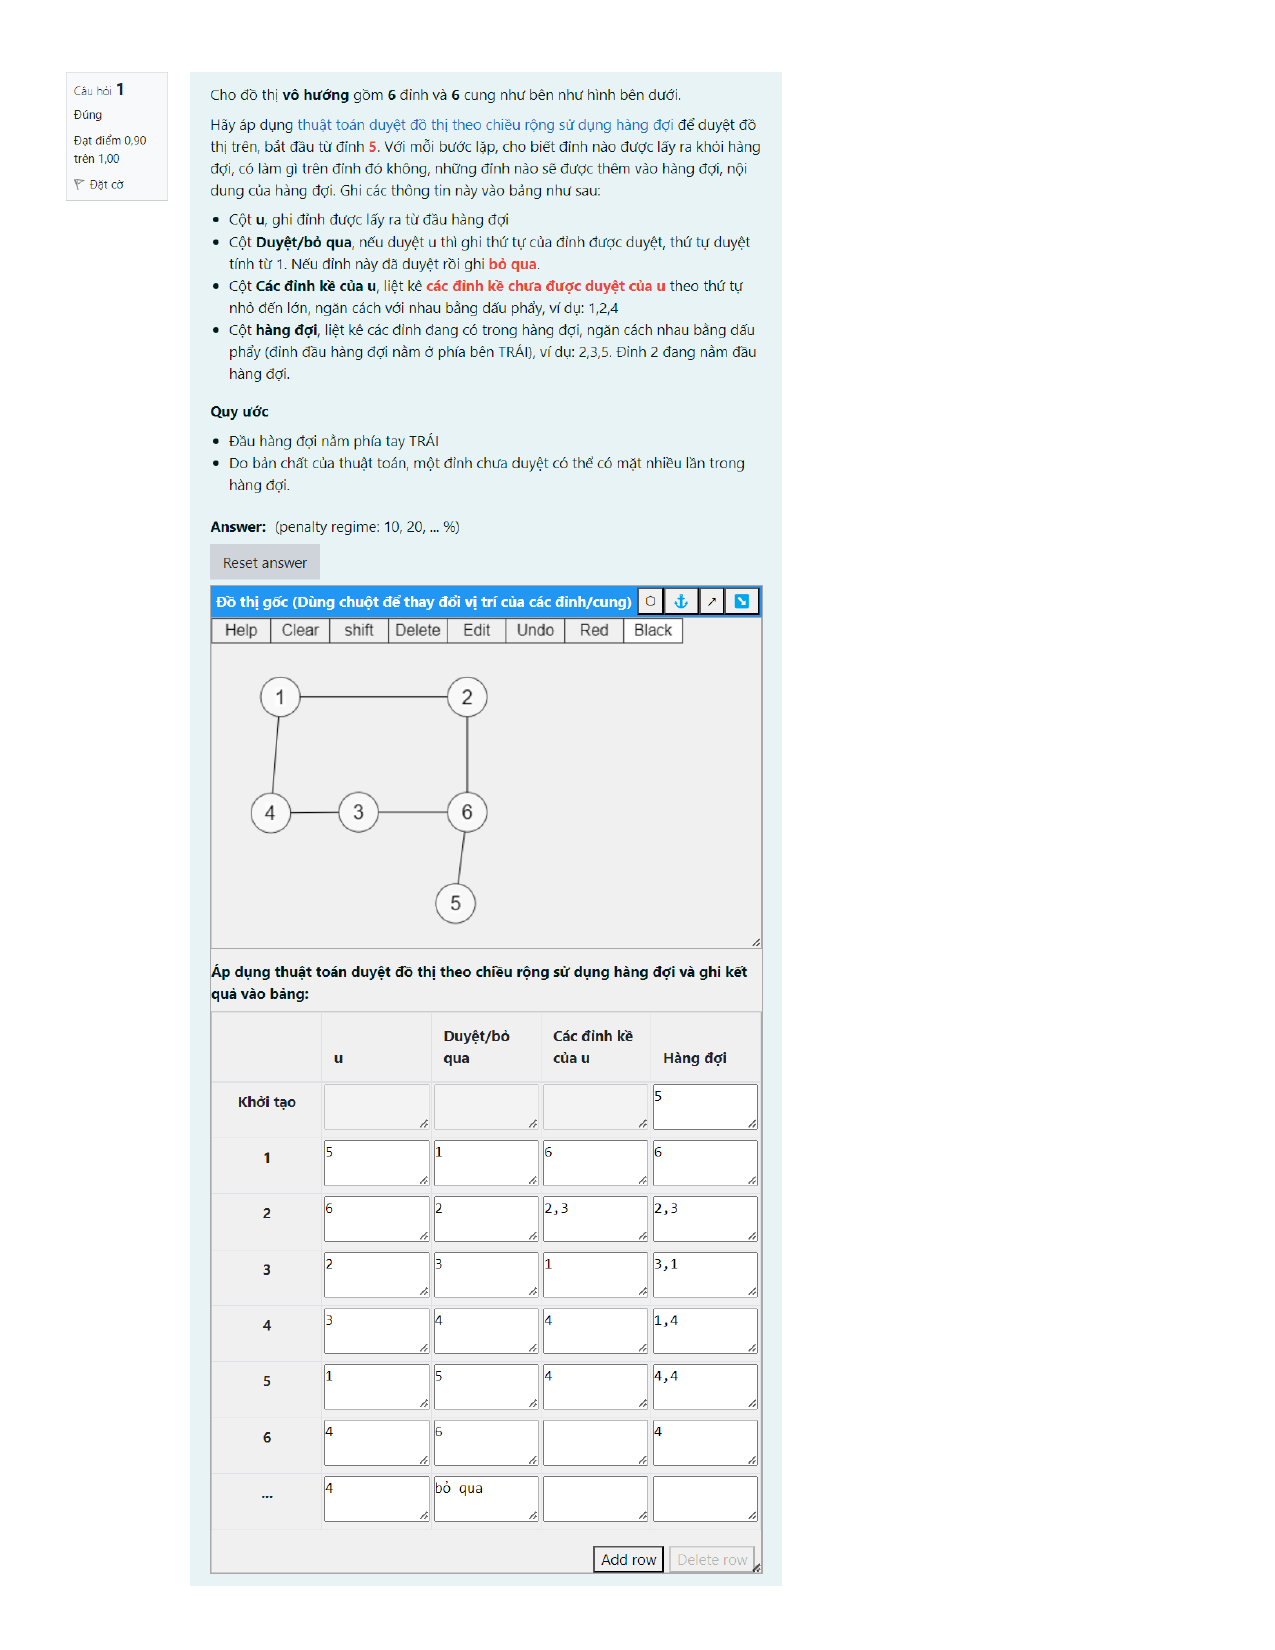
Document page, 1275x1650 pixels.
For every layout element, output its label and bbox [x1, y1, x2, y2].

picture [59, 59, 785, 1591]
